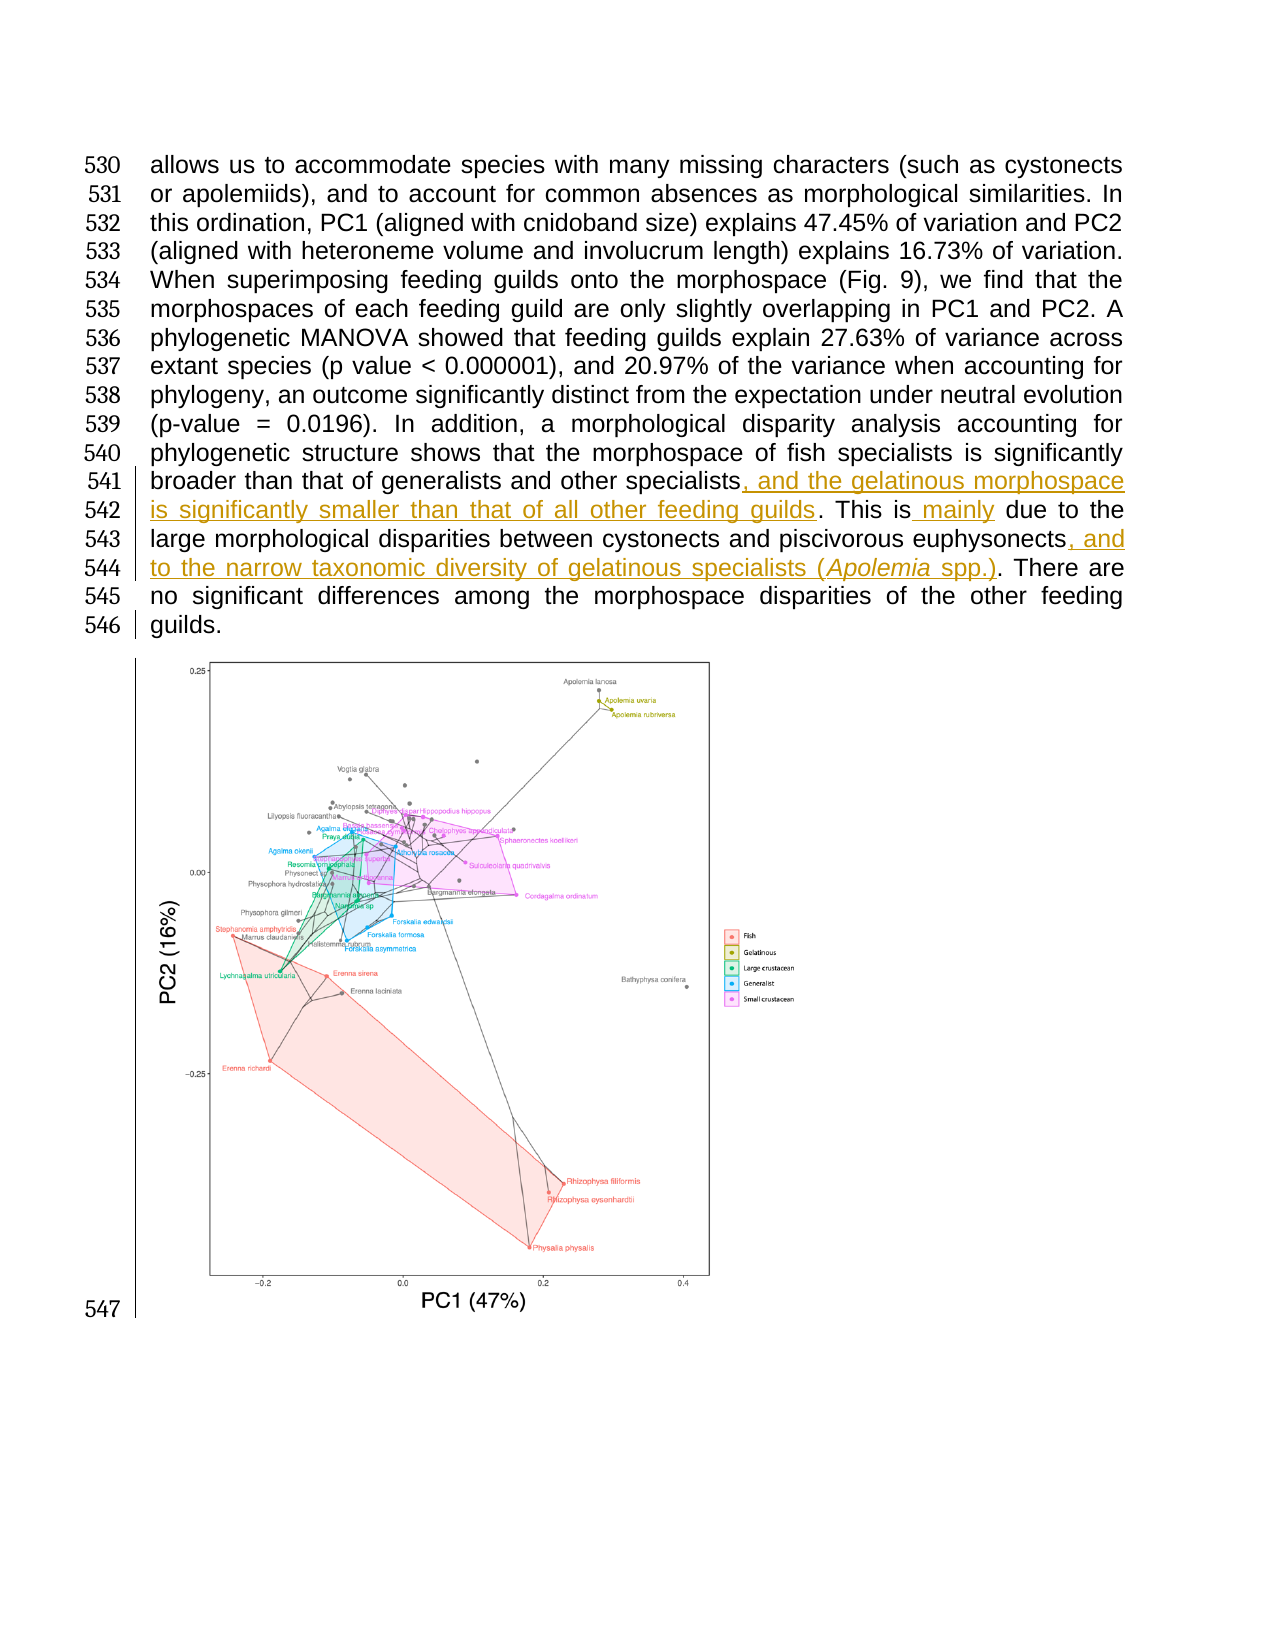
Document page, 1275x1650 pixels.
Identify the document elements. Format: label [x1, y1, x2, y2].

picture [150, 657, 828, 1318]
text [150, 150, 1125, 639]
